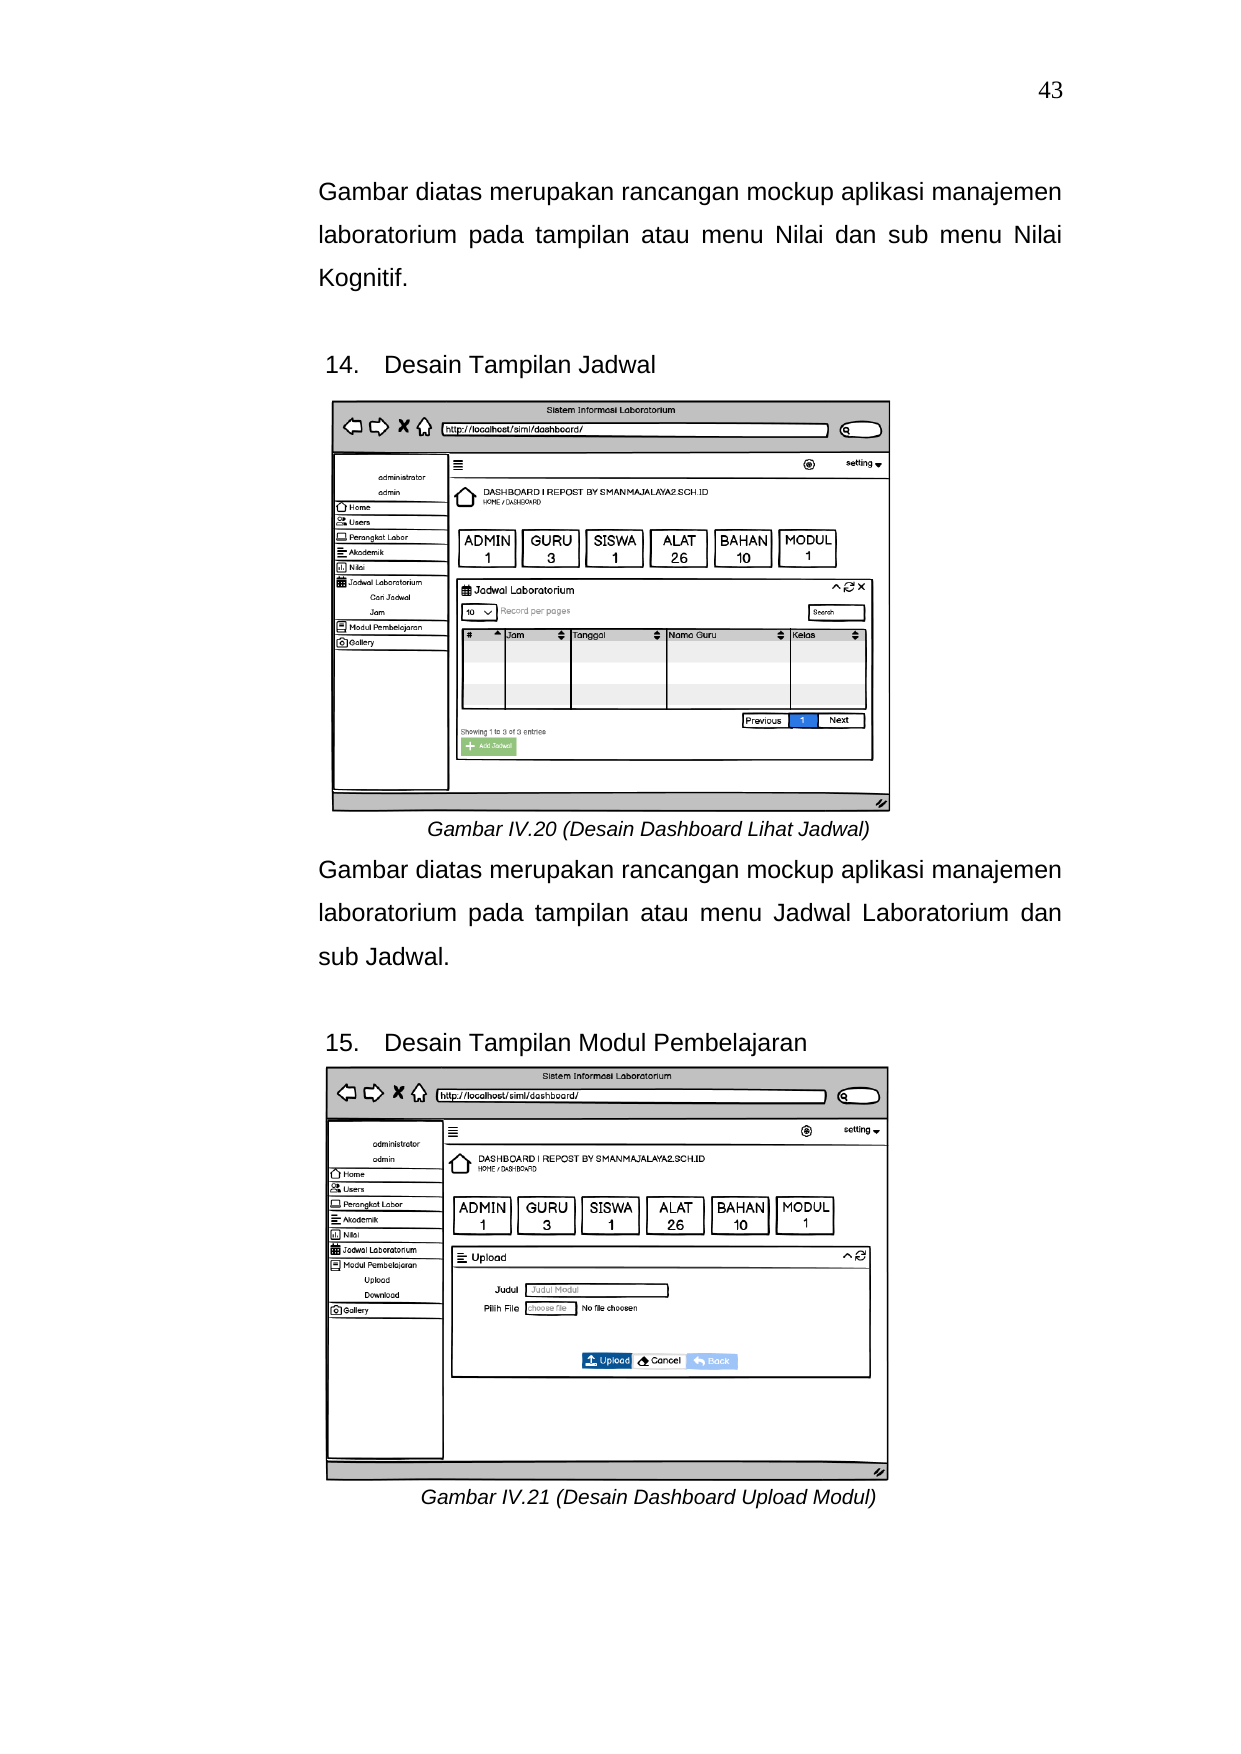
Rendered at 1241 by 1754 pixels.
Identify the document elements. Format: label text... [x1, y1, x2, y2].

list Desain Tampilan Modul Pembelajaran [325, 1028, 1063, 1057]
picture [331, 400, 891, 812]
picture [325, 1066, 889, 1481]
list Gambar diatas merupakan rancangan mockup aplikasi manajemen laboratorium pada tampilan atau menu Nilai dan sub menu Nilai Kognitif. [318, 177, 1063, 292]
list Desain Tampilan Jadwal [325, 350, 1063, 378]
